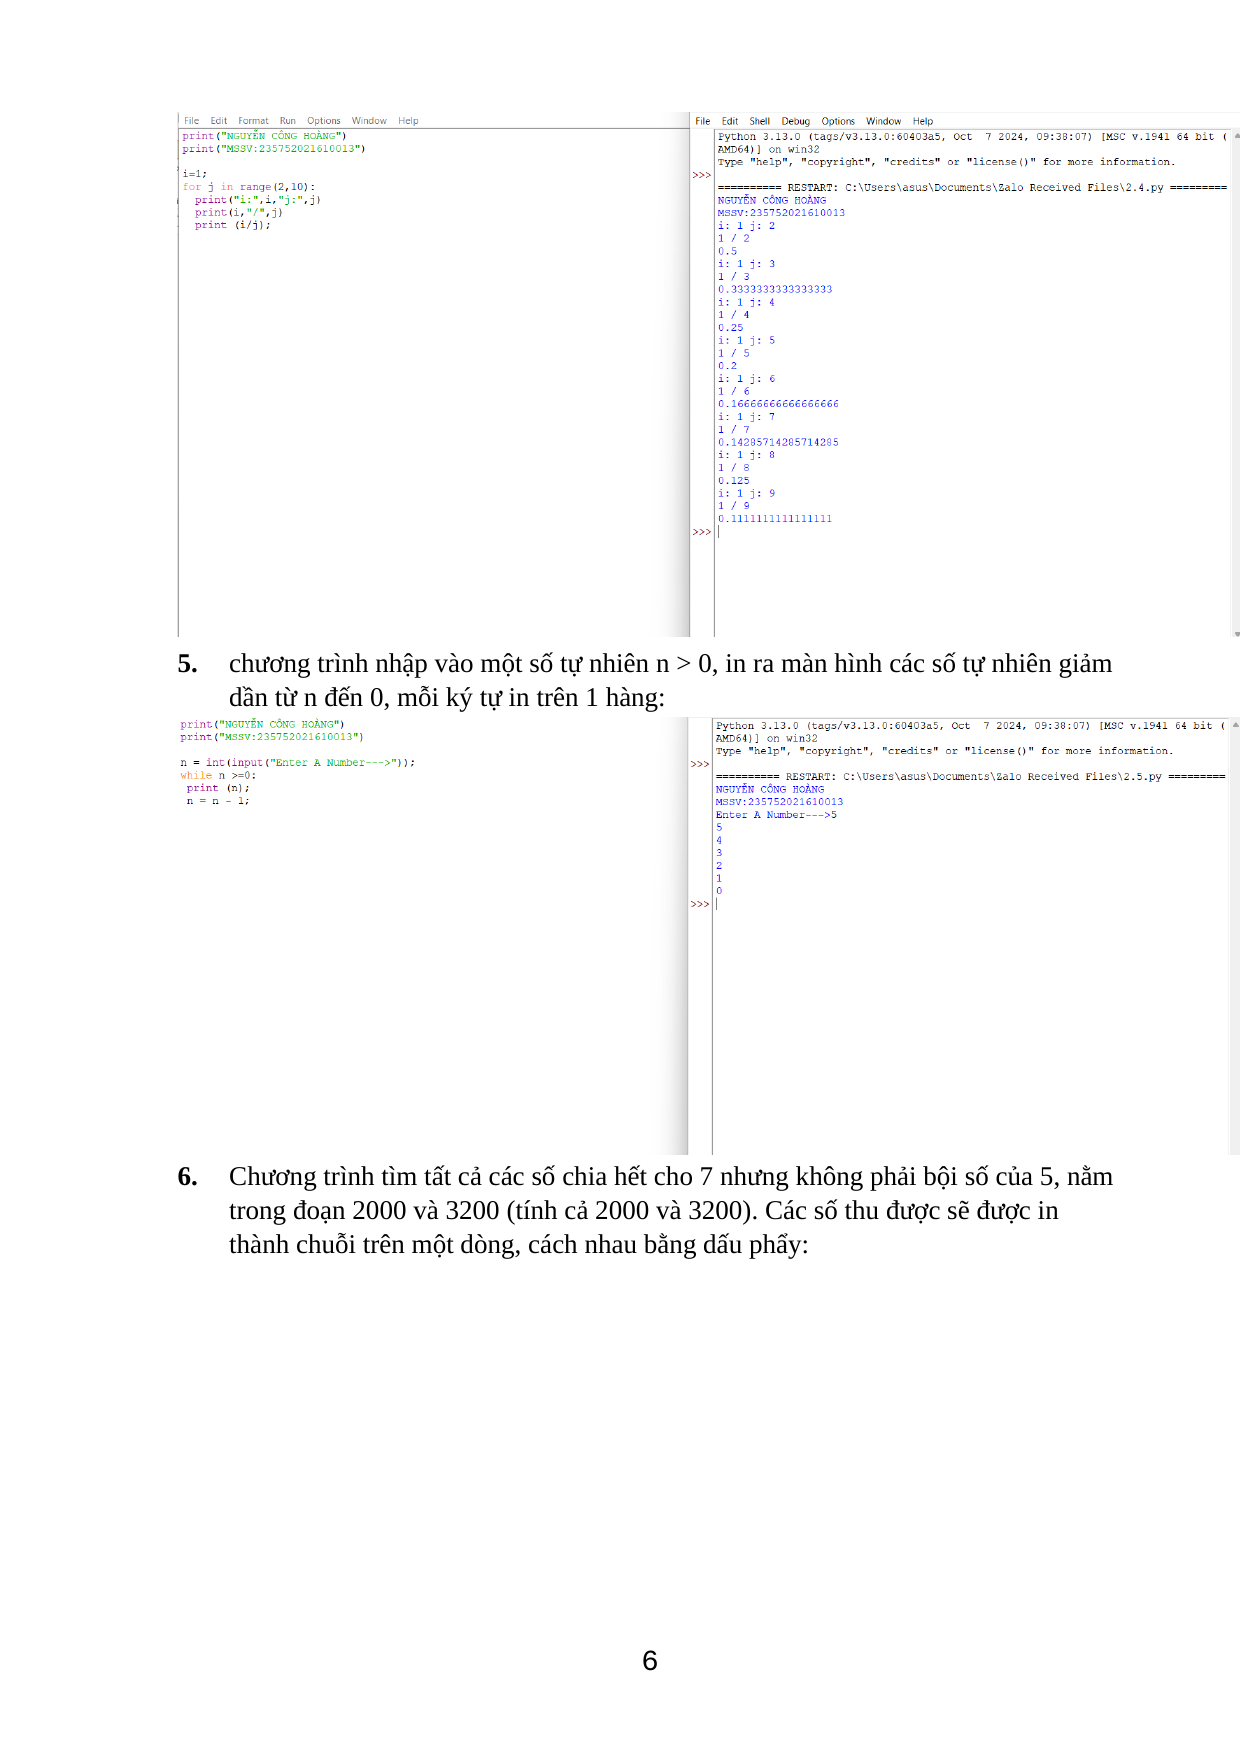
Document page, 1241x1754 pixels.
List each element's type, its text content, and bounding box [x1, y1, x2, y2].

list Chương trình tìm tất cả các số chia hết cho 7 nhưng không phải bội số của 5, nằm trong đoạn 2000 và 3200 (tính cả 2000 và 3200). Các số thu được sẽ được in thành chuỗi trên một dòng, cách nhau bằng dấu phẩy: [177, 1159, 1124, 1260]
list chương trình nhập vào một số tự nhiên n > 0, in ra màn hình các số tự nhiên giảm dần từ n đến 0, mỗi ký tự in trên 1 hàng: [177, 647, 1124, 713]
picture [177, 717, 1240, 1155]
picture [177, 112, 1240, 637]
